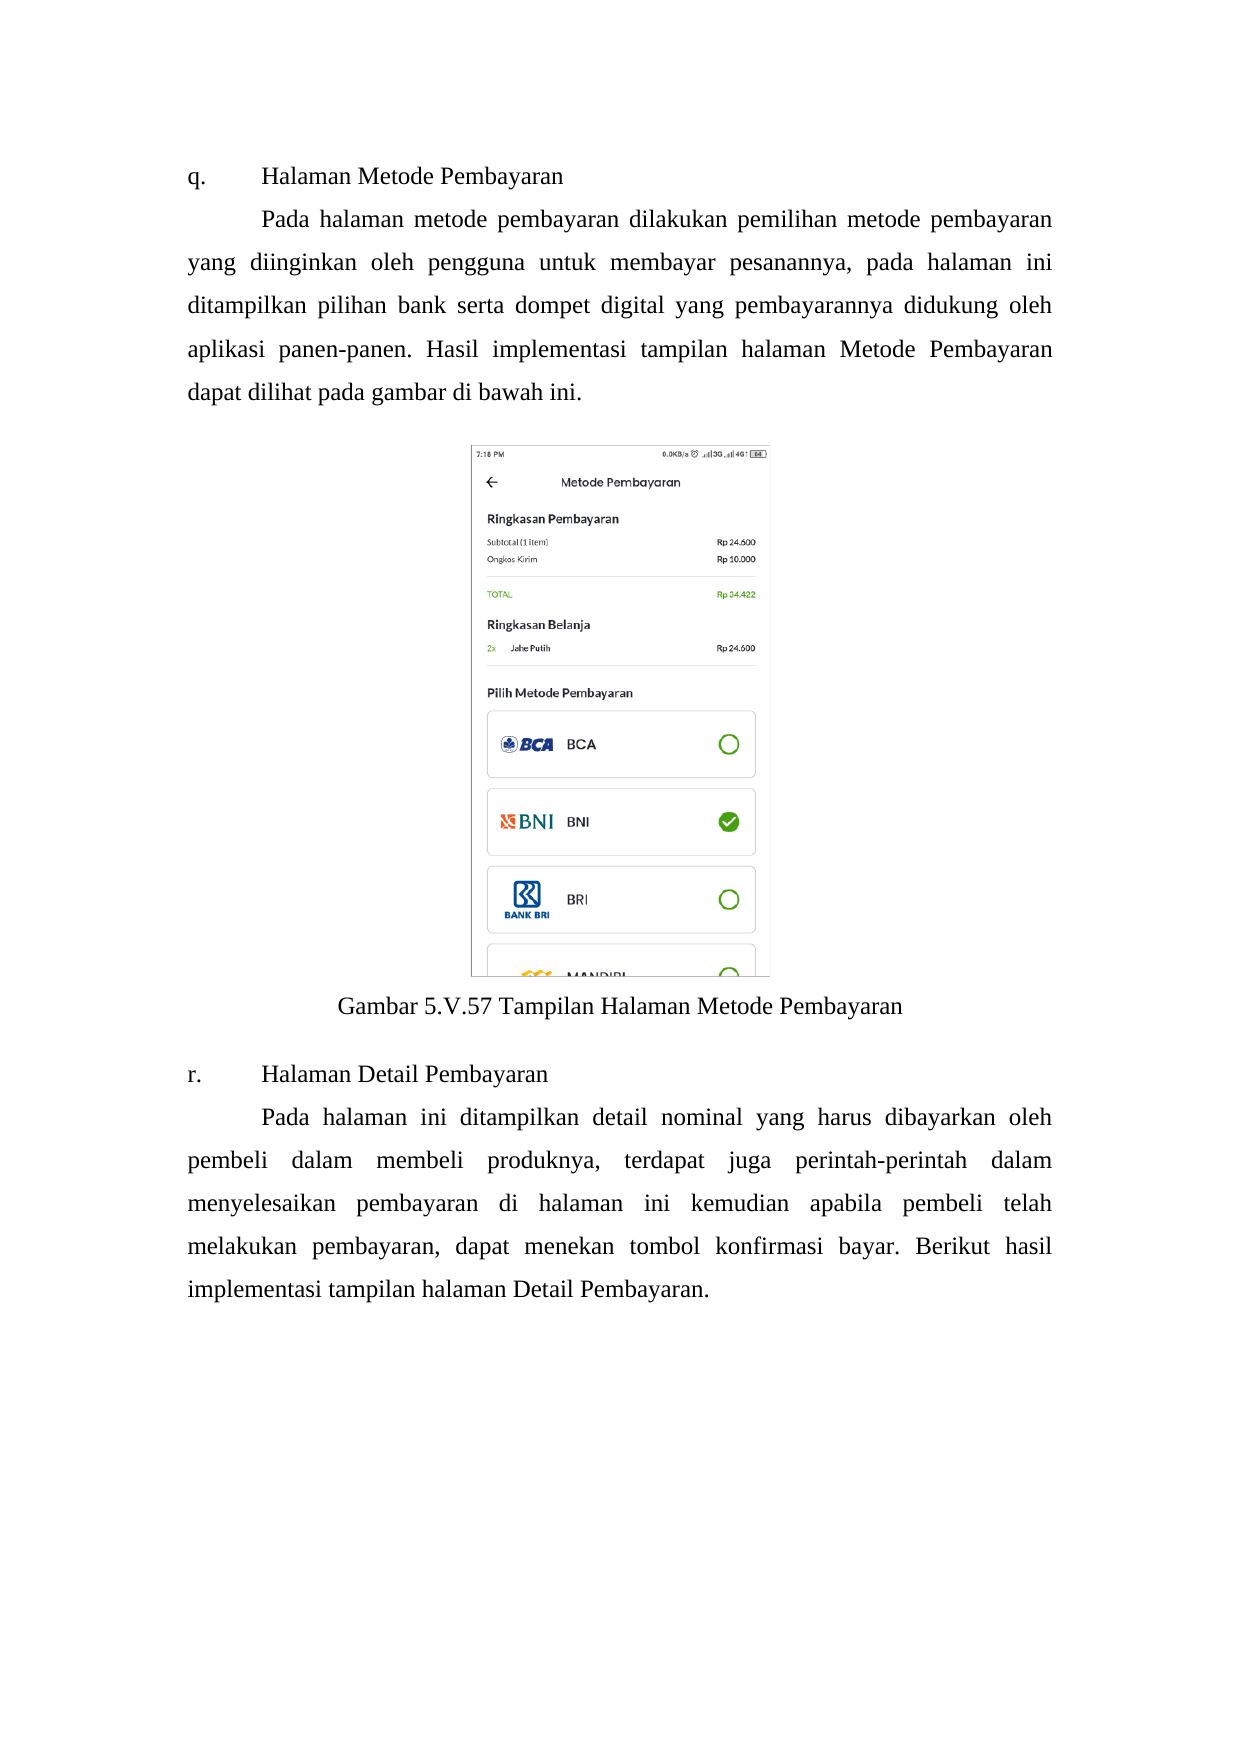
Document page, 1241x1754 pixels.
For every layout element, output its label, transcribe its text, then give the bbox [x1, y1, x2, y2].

text Pada halaman metode pembayaran dilakukan pemilihan metode pembayaran yang diinginkan oleh pengguna untuk membayar pesanannya, pada halaman ini ditampilkan pilihan bank serta dompet digital yang pembayarannya didukung oleh aplikasi panen-panen. Hasil implementasi tampilan halaman Metode Pembayaran dapat dilihat pada gambar di bawah ini. [187, 204, 1053, 406]
text Pada halaman ini ditampilkan detail nominal yang harus dibayarkan oleh pembeli dalam membeli produknya, terdapat juga perintah-perintah dalam menyelesaikan pembayaran di halaman ini kemudian apabila pembeli telah melakukan pembayaran, dapat menekan tombol konfirmasi bayar. Berikut hasil implementasi tampilan halaman Detail Pembayaran. [187, 1102, 1053, 1303]
list Halaman Metode Pembayaran [187, 161, 1053, 190]
list Halaman Detail Pembayaran [187, 1059, 1053, 1088]
picture [470, 445, 771, 977]
